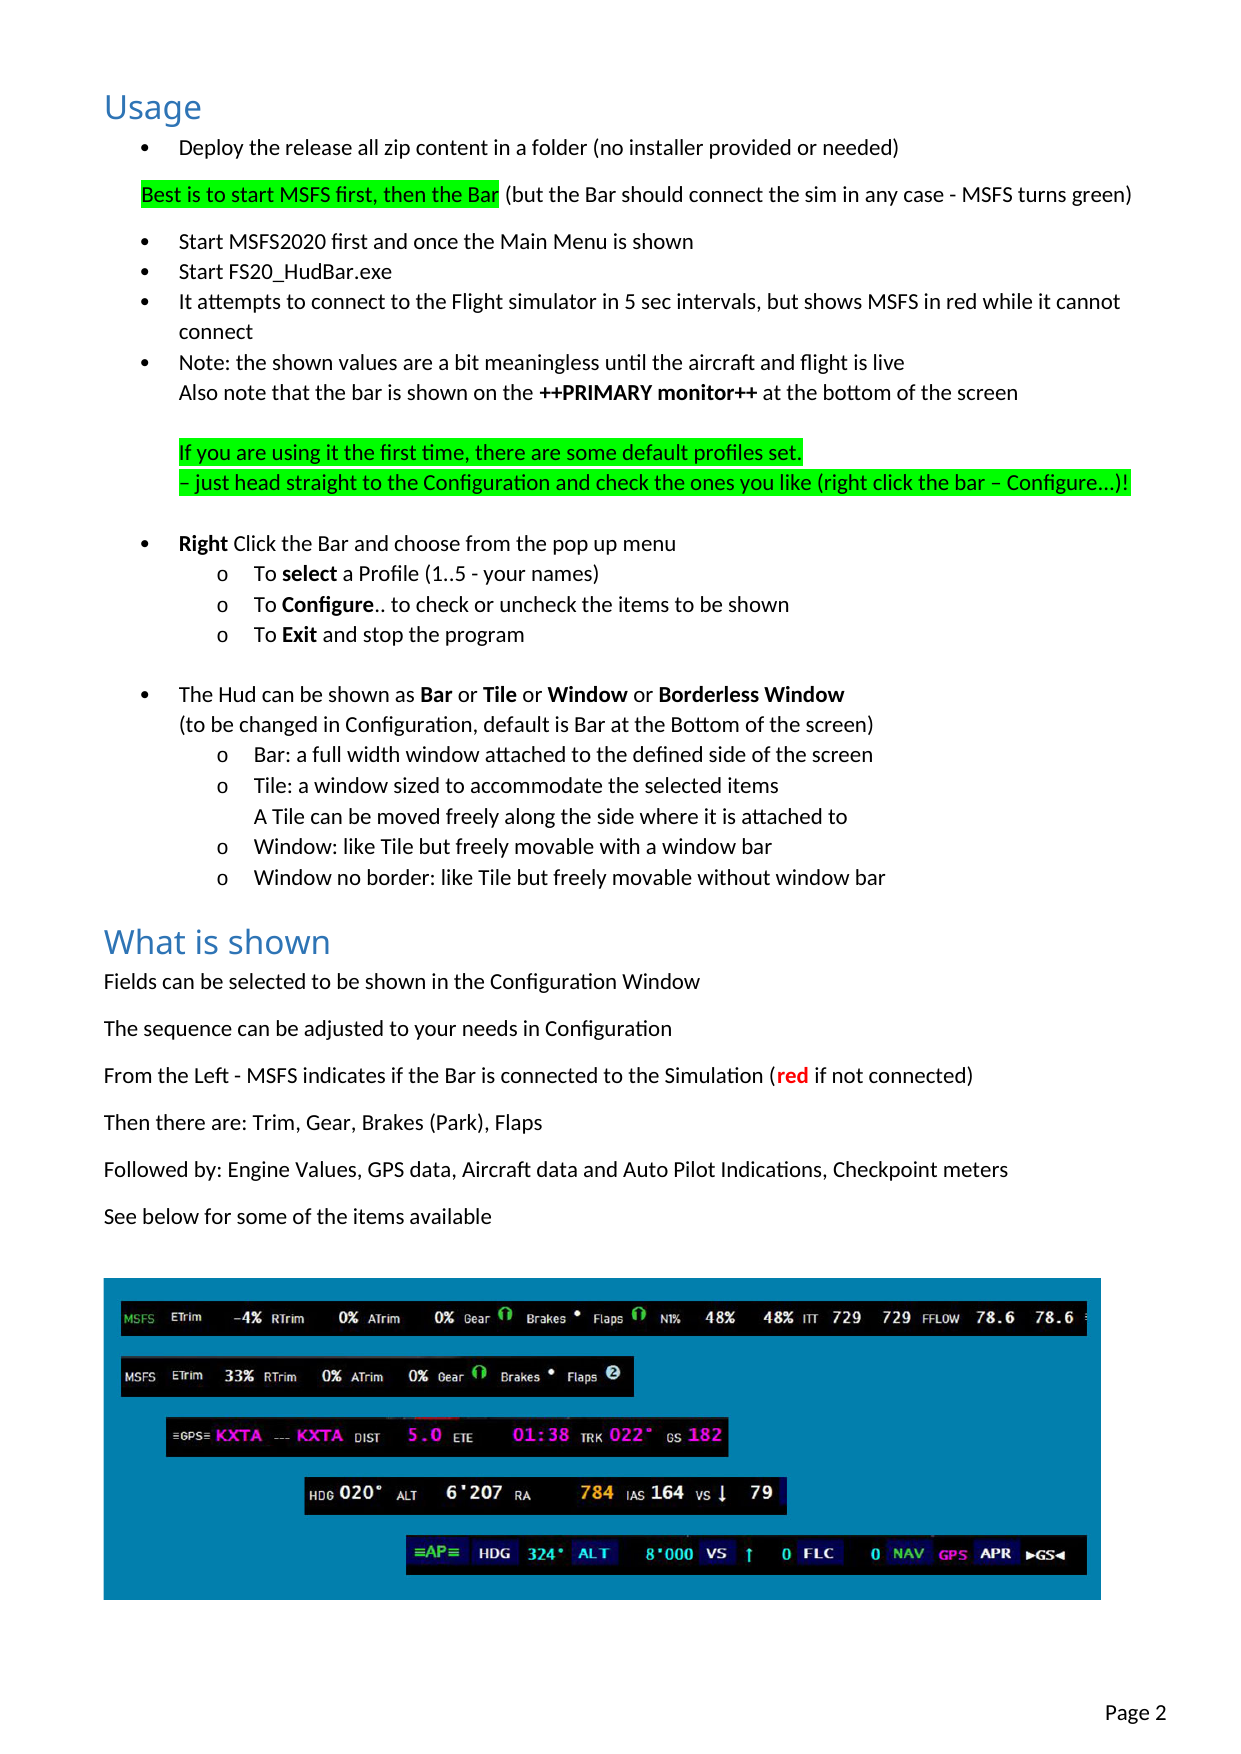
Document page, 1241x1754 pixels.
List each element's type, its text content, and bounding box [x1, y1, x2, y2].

list The Hud can be shown as Bar or Tile or Window or Borderless Window (to be changed in Configuration, default is Bar at the Bottom of the screen) [141, 680, 1167, 738]
list Bar: a full width window attached to the defined side of the screen [216, 740, 1167, 769]
text See below for some of the items available [103, 1202, 1167, 1230]
picture [167, 1417, 727, 1456]
subtitle What is shown [103, 918, 1167, 964]
list It attempts to connect to the Flight simulator in 5 sec intervals, but shows MSFS in red while it cannot connect [141, 287, 1167, 345]
picture [121, 1357, 633, 1396]
list Window: like Tile but freely movable with a window bar [216, 832, 1167, 861]
list To Configure.. to check or uncheck the items to be shown [216, 590, 1167, 618]
text Fields can be selected to be shown in the Configuration Window [103, 967, 1167, 996]
list Start FS20_HudBar.exe [141, 257, 1167, 285]
list Note: the shown values are a bit meaningless until the aircraft and flight is live Also note that the bar is shown on the ++PRIMARY monitor++ at the bottom of the screen [141, 348, 1167, 406]
picture [121, 1302, 1087, 1335]
text Best is to start MSFS first, then the Bar (but the Bar should connect the sim in any case - MSFS turns green) [499, 180, 1167, 208]
subtitle Usage [103, 84, 1167, 129]
list To select a Profile (1..5 - your names) [216, 559, 1167, 588]
text The sequence can be adjusted to your needs in Configuration [103, 1014, 1167, 1042]
list To Exit and stop the program [216, 621, 1167, 649]
text Followed by: Engine Values, GPS data, Aircraft data and Auto Pilot Indications, Checkpoint meters [103, 1155, 1167, 1183]
list If you are using it the first time, there are some default profiles set. – just head straight to the Configuration and check the ones you like (right click the bar – Configure...)! [178, 438, 1167, 496]
list Right Click the Bar and choose from the pop up menu [141, 529, 1167, 557]
list Start MSFS2020 first and once the Main Menu is shown [141, 227, 1167, 255]
text From the Left - MSFS indicates if the Bar is connected to the Simulation (red if not connected) [103, 1061, 1167, 1089]
list Tile: a window sized to accommodate the selected items A Tile can be moved freely along the side where it is attached to [216, 771, 1167, 830]
list Deploy the release all zip content in a folder (no installer provided or needed) [141, 133, 1167, 161]
text Then there are: Trim, Gear, Brakes (Park), Flaps [103, 1108, 1167, 1136]
picture [305, 1478, 786, 1514]
list Window no border: like Tile but freely movable without window bar [216, 863, 1167, 891]
picture [407, 1536, 1086, 1574]
